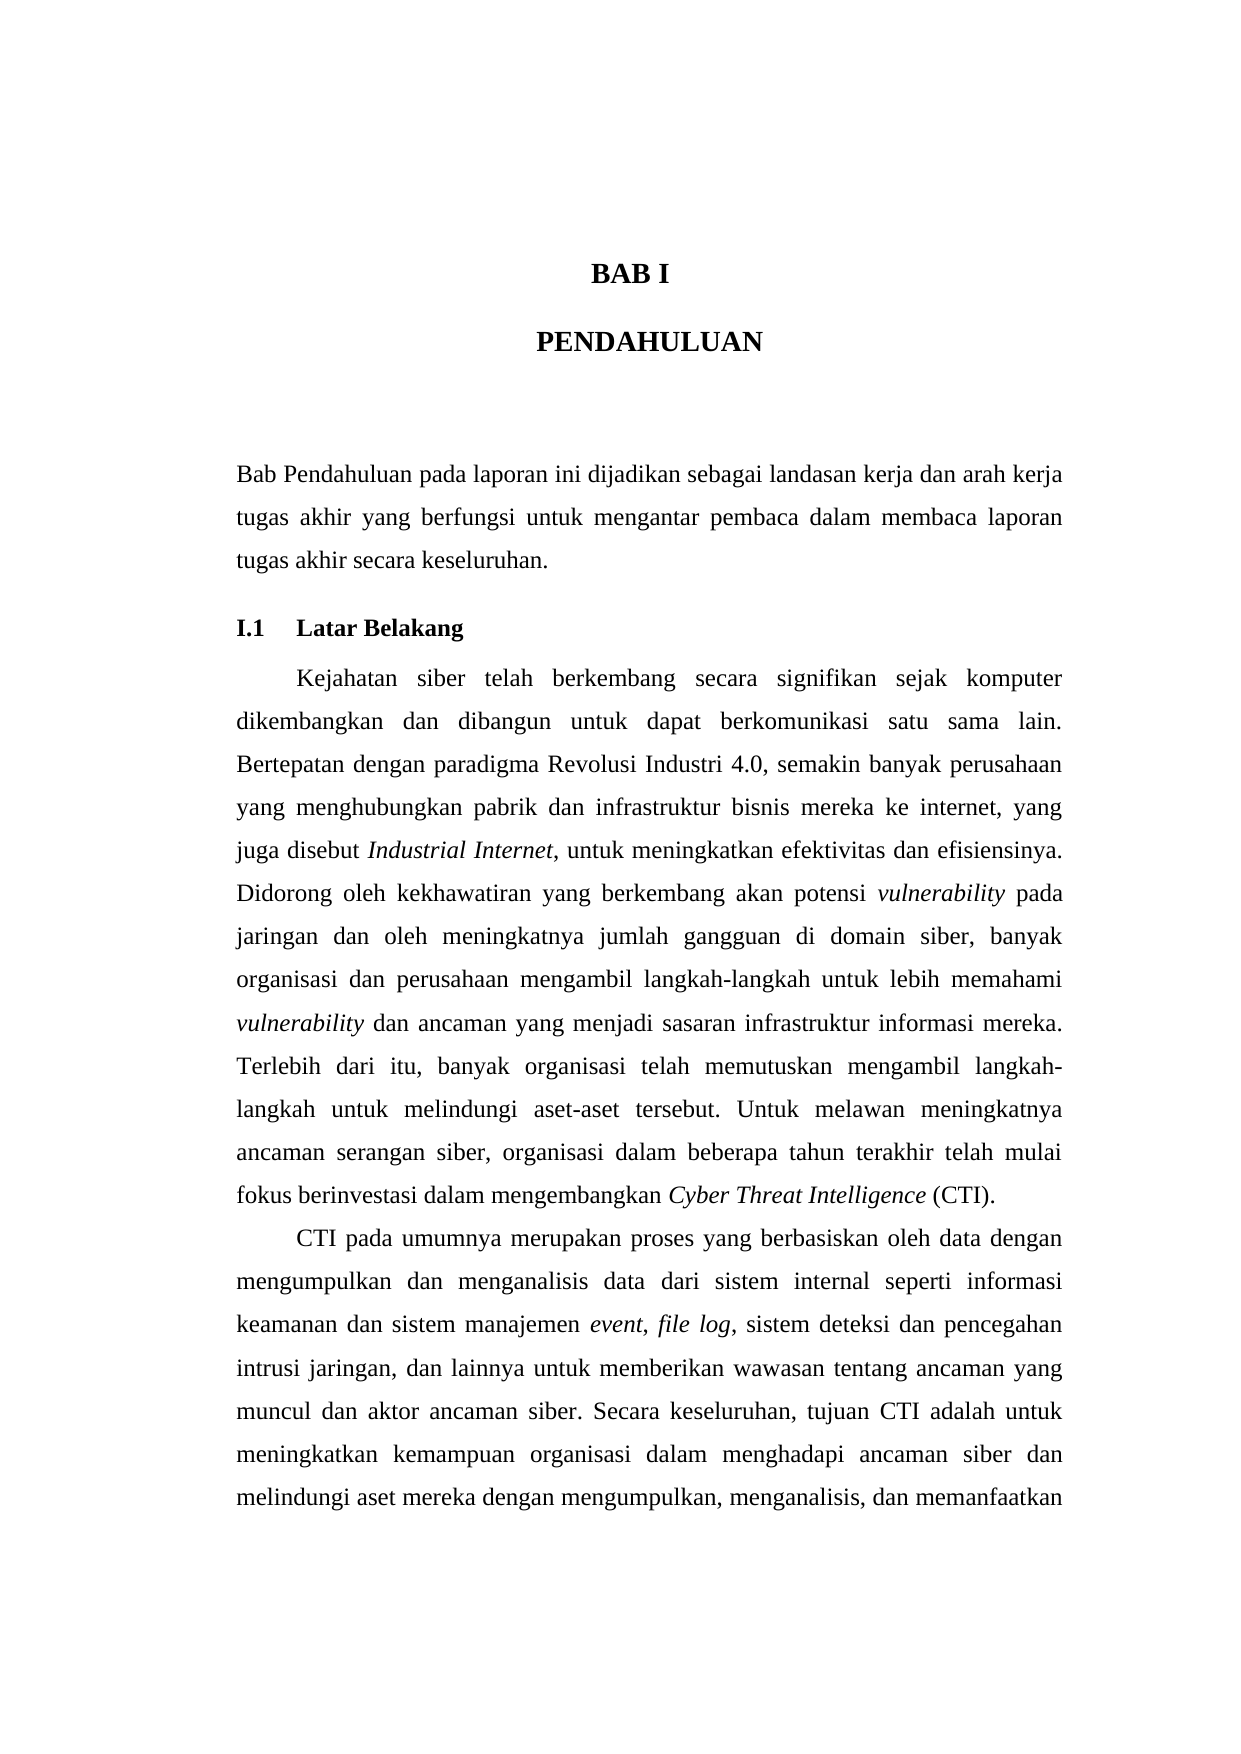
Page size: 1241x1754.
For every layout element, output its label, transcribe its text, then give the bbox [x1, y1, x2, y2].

subtitle Latar Belakang [236, 613, 1063, 642]
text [236, 1223, 1063, 1511]
subtitle PENDAHULUAN [236, 257, 1063, 357]
text Kejahatan siber telah berkembang secara signifikan sejak komputer dikembangkan dan dibangun untuk dapat berkomunikasi satu sama lain. Bertepatan dengan paradigma Revolusi Industri 4.0, semakin banyak perusahaan yang menghubungkan pabrik dan infrastruktur bisnis mereka ke internet, yang juga disebut Industrial Internet, untuk meningkatkan efektivitas dan efisiensinya. Didorong oleh kekhawatiran yang berkembang akan potensi vulnerability pada jaringan dan oleh meningkatnya jumlah gangguan di domain siber, banyak organisasi dan perusahaan mengambil langkah-langkah untuk lebih memahami vulnerability dan ancaman yang menjadi sasaran infrastruktur informasi mereka. Terlebih dari itu, banyak organisasi telah memutuskan mengambil langkah-langkah untuk melindungi aset-aset tersebut. Untuk melawan meningkatnya ancaman serangan siber, organisasi dalam beberapa tahun terakhir telah mulai fokus berinvestasi dalam mengembangkan Cyber Threat Intelligence (CTI). [236, 663, 1063, 1209]
text Bab Pendahuluan pada laporan ini dijadikan sebagai landasan kerja dan arah kerja tugas akhir yang berfungsi untuk mengantar pembaca dalam membaca laporan tugas akhir secara keseluruhan. [236, 459, 1063, 574]
